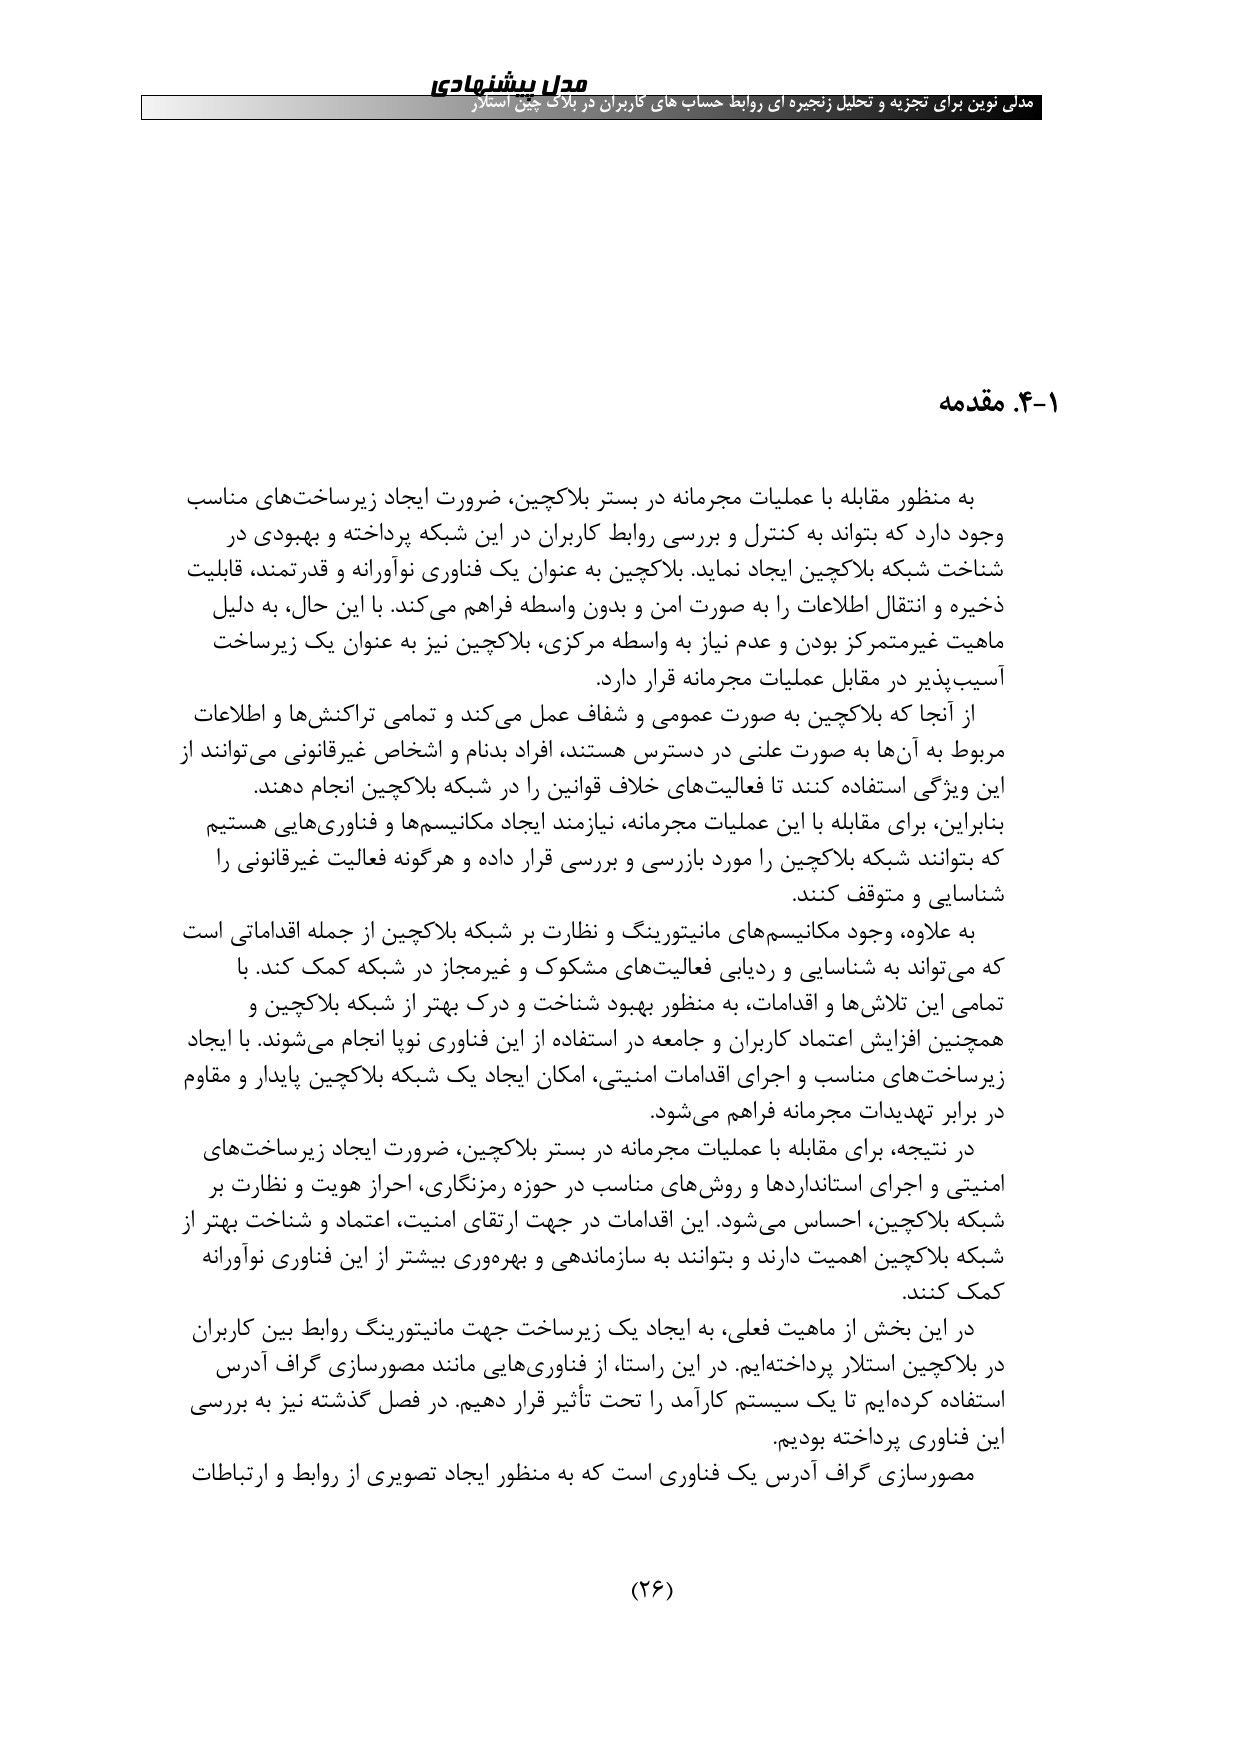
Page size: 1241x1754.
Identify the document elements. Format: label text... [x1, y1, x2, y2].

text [177, 1461, 1004, 1490]
text از آنجا که بلاکچین به صورت عمومی و شفاف عمل می‌کند و تمامی تراکنش‌ها و اطلاعات مربوط به آن‌ها به صورت علنی در دسترس هستند، افراد بدنام و اشخاص غیرقانونی می‌توانند از این ویژگی استفاده کنند تا فعالیت‌های خلاف قوانین را در شبکه بلاکچین انجام دهند. بنابراین، برای مقابله با این عملیات مجرمانه، نیازمند ایجاد مکانیسم‌ها و فناوری‌هایی هستیم که بتوانند شبکه بلاکچین را مورد بازرسی و بررسی قرار داده و هرگونه فعالیت غیرقانونی را شناسایی و متوقف کنند. [177, 702, 1004, 912]
text به علاوه، وجود مکانیسم‌های مانیتورینگ و نظارت بر شبکه بلاکچین از جمله اقداماتی است که می‌تواند به شناسایی و ردیابی فعالیت‌های مشکوک و غیرمجاز در شبکه کمک کند. با تمامی این تلاش‌ها و اقدامات، به منظور بهبود شناخت و درک بهتر از شبکه بلاکچین و همچنین افزایش اعتماد کاربران و جامعه در استفاده از این فناوری نوپا انجام می‌شوند. با ایجاد زیرساخت‌های مناسب و اجرای اقدامات امنیتی، امکان ایجاد یک شبکه بلاکچین پایدار و مقاوم در برابر تهدیدات مجرمانه فراهم می‌شود. [177, 919, 1004, 1129]
text در نتیجه، برای مقابله با عملیات مجرمانه در بستر بلاکچین، ضرورت ایجاد زیرساخت‌های امنیتی و اجرای استانداردها و روش‌های مناسب در حوزه رمزنگاری، احراز هویت و نظارت بر شبکه بلاکچین، احساس می‌شود. این اقدامات در جهت ارتقای امنیت، اعتماد و شناخت بهتر از شبکه بلاکچین اهمیت دارند و بتوانند به سازماندهی و بهره‌وری بیشتر از این فناوری نوآورانه کمک کنند. [177, 1136, 1004, 1309]
text به منظور مقابله با عملیات مجرمانه در بستر بلاکچین، ضرورت ایجاد زیرساخت‌های مناسب وجود دارد که بتواند به کنترل و بررسی روابط کاربران در این شبکه پرداخته و بهبودی در شناخت شبکه بلاکچین ایجاد نماید. بلاکچین به عنوان یک فناوری نوآورانه و قدرتمند، قابلیت ذخیره و انتقال اطلاعات را به صورت امن و بدون واسطه فراهم می‌کند. با این حال، به دلیل ماهیت غیرمتمرکز بودن و عدم نیاز به واسطه مرکزی، بلاکچین نیز به عنوان یک زیرساخت آسیب‌پذیر در مقابل عملیات مجرمانه قرار دارد. [177, 485, 1004, 695]
text در این بخش از ماهیت فعلی، به ایجاد یک زیرساخت جهت مانیتورینگ روابط بین کاربران در بلاکچین استلار پرداخته‌ایم. در این راستا، از فناوری‌هایی مانند مصورسازی گراف آدرس استفاده کرده‌ایم تا یک سیستم کارآمد را تحت تأثیر قرار دهیم. در فصل گذشته نیز به بررسی این فناوری پرداخته بودیم. [177, 1316, 1004, 1454]
text مقدمه [177, 388, 1004, 423]
